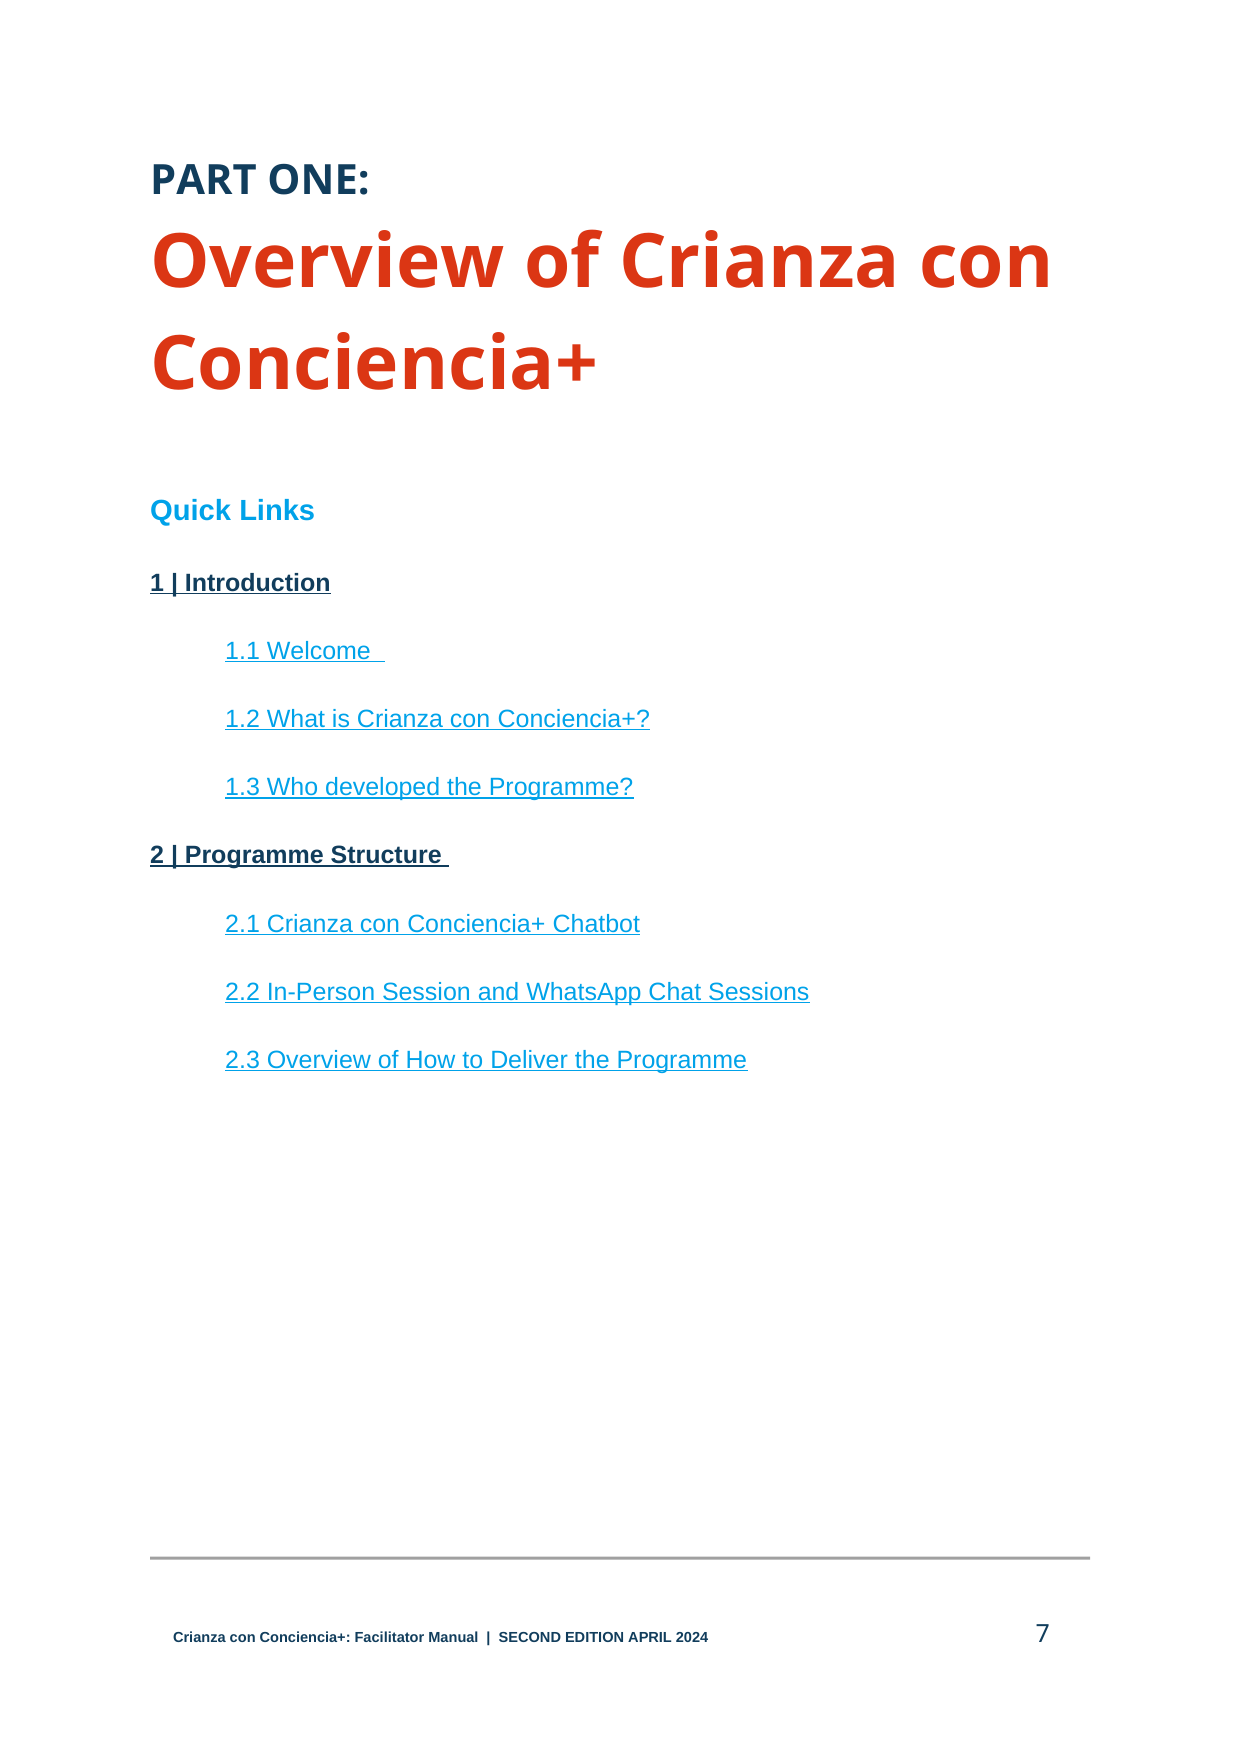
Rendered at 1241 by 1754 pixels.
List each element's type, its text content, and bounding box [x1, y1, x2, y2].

text 1.1 Welcome [150, 636, 1090, 665]
text 1.2 What is Crianza con Conciencia+? [150, 704, 1090, 733]
text 2 | Programme Structure [150, 841, 1090, 869]
text 1 | Introduction [150, 568, 1090, 597]
text 2.1 Crianza con Conciencia+ Chatbot [150, 909, 1090, 937]
text Quick Links [150, 493, 1090, 526]
text 2.3 Overview of How to Deliver the Programme [150, 1045, 1090, 1074]
text 2.2 In-Person Session and WhatsApp Chat Sessions [150, 977, 1090, 1006]
text 1.3 Who developed the Programme? [150, 772, 1090, 801]
subtitle PART ONE: Overview of Crianza con Conciencia+ [150, 150, 1090, 411]
